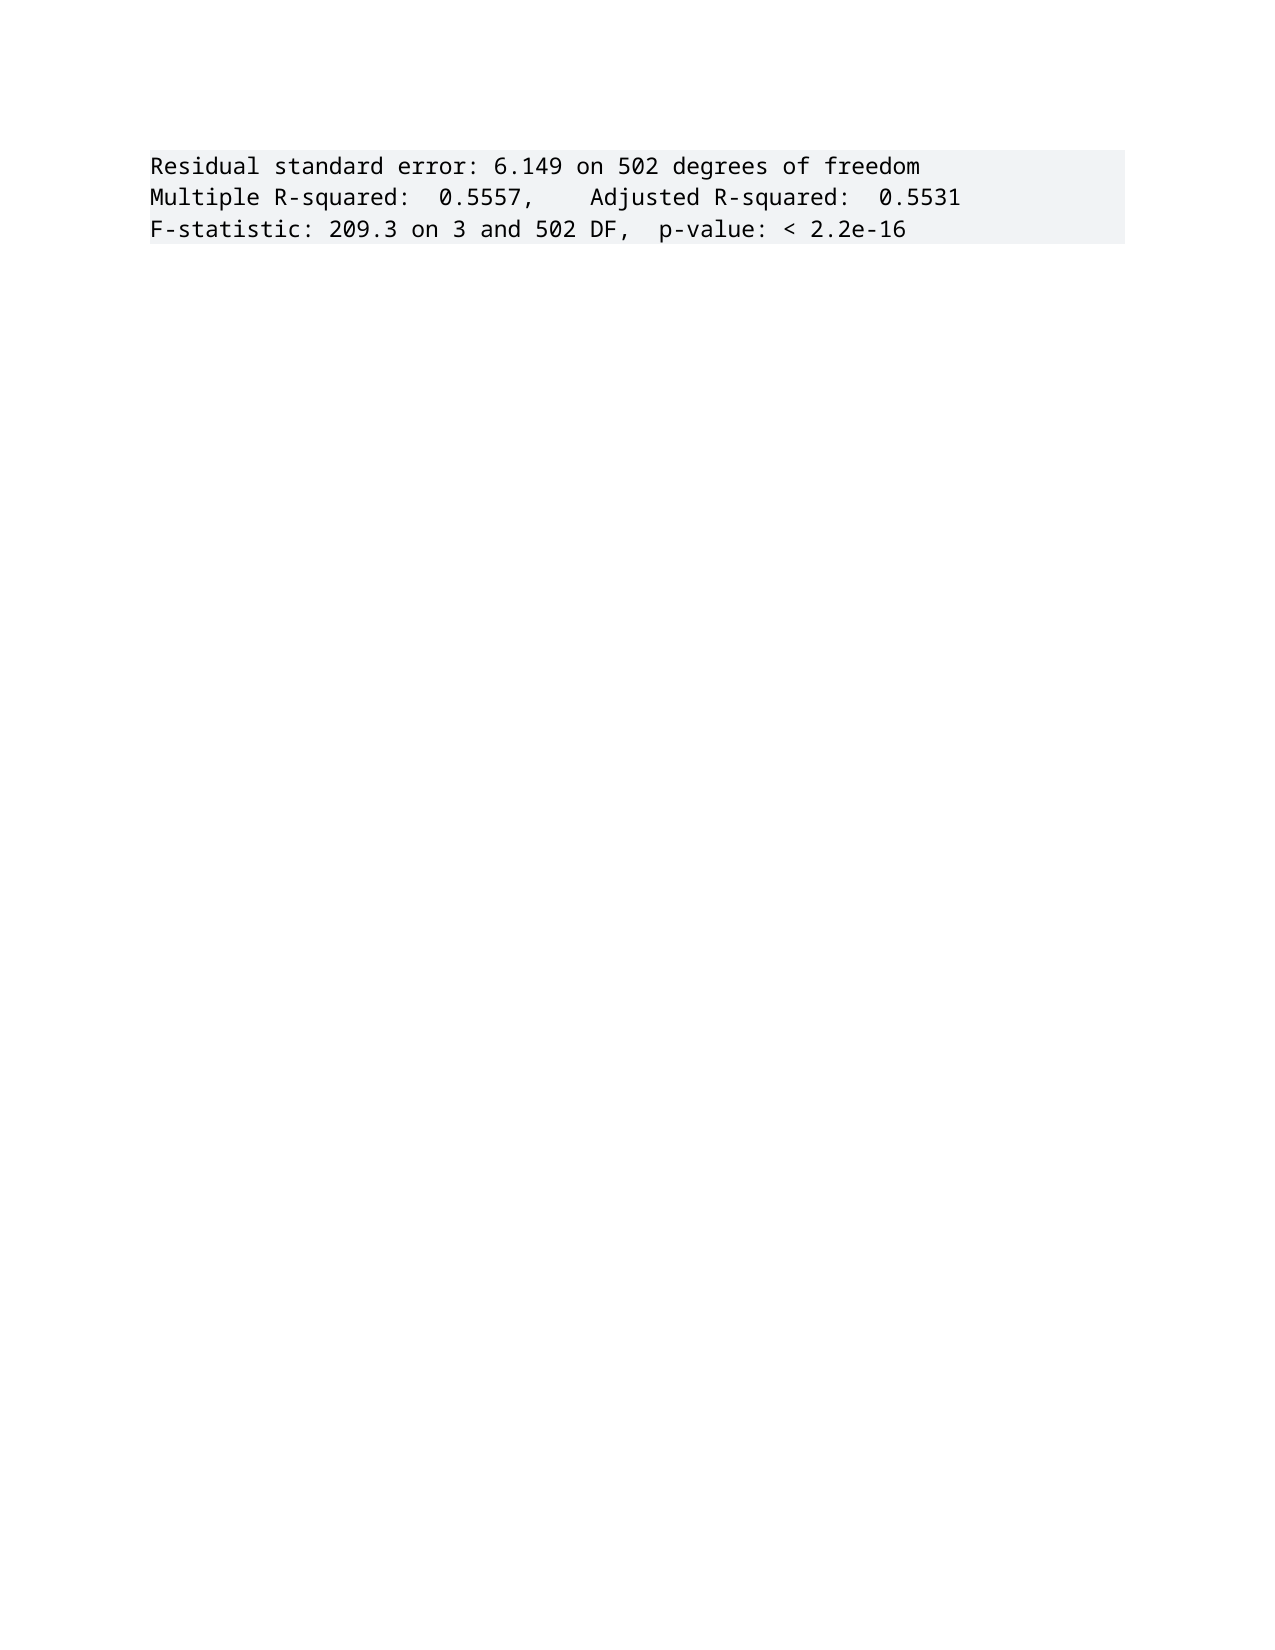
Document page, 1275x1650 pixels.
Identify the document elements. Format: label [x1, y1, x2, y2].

text [150, 150, 1125, 244]
